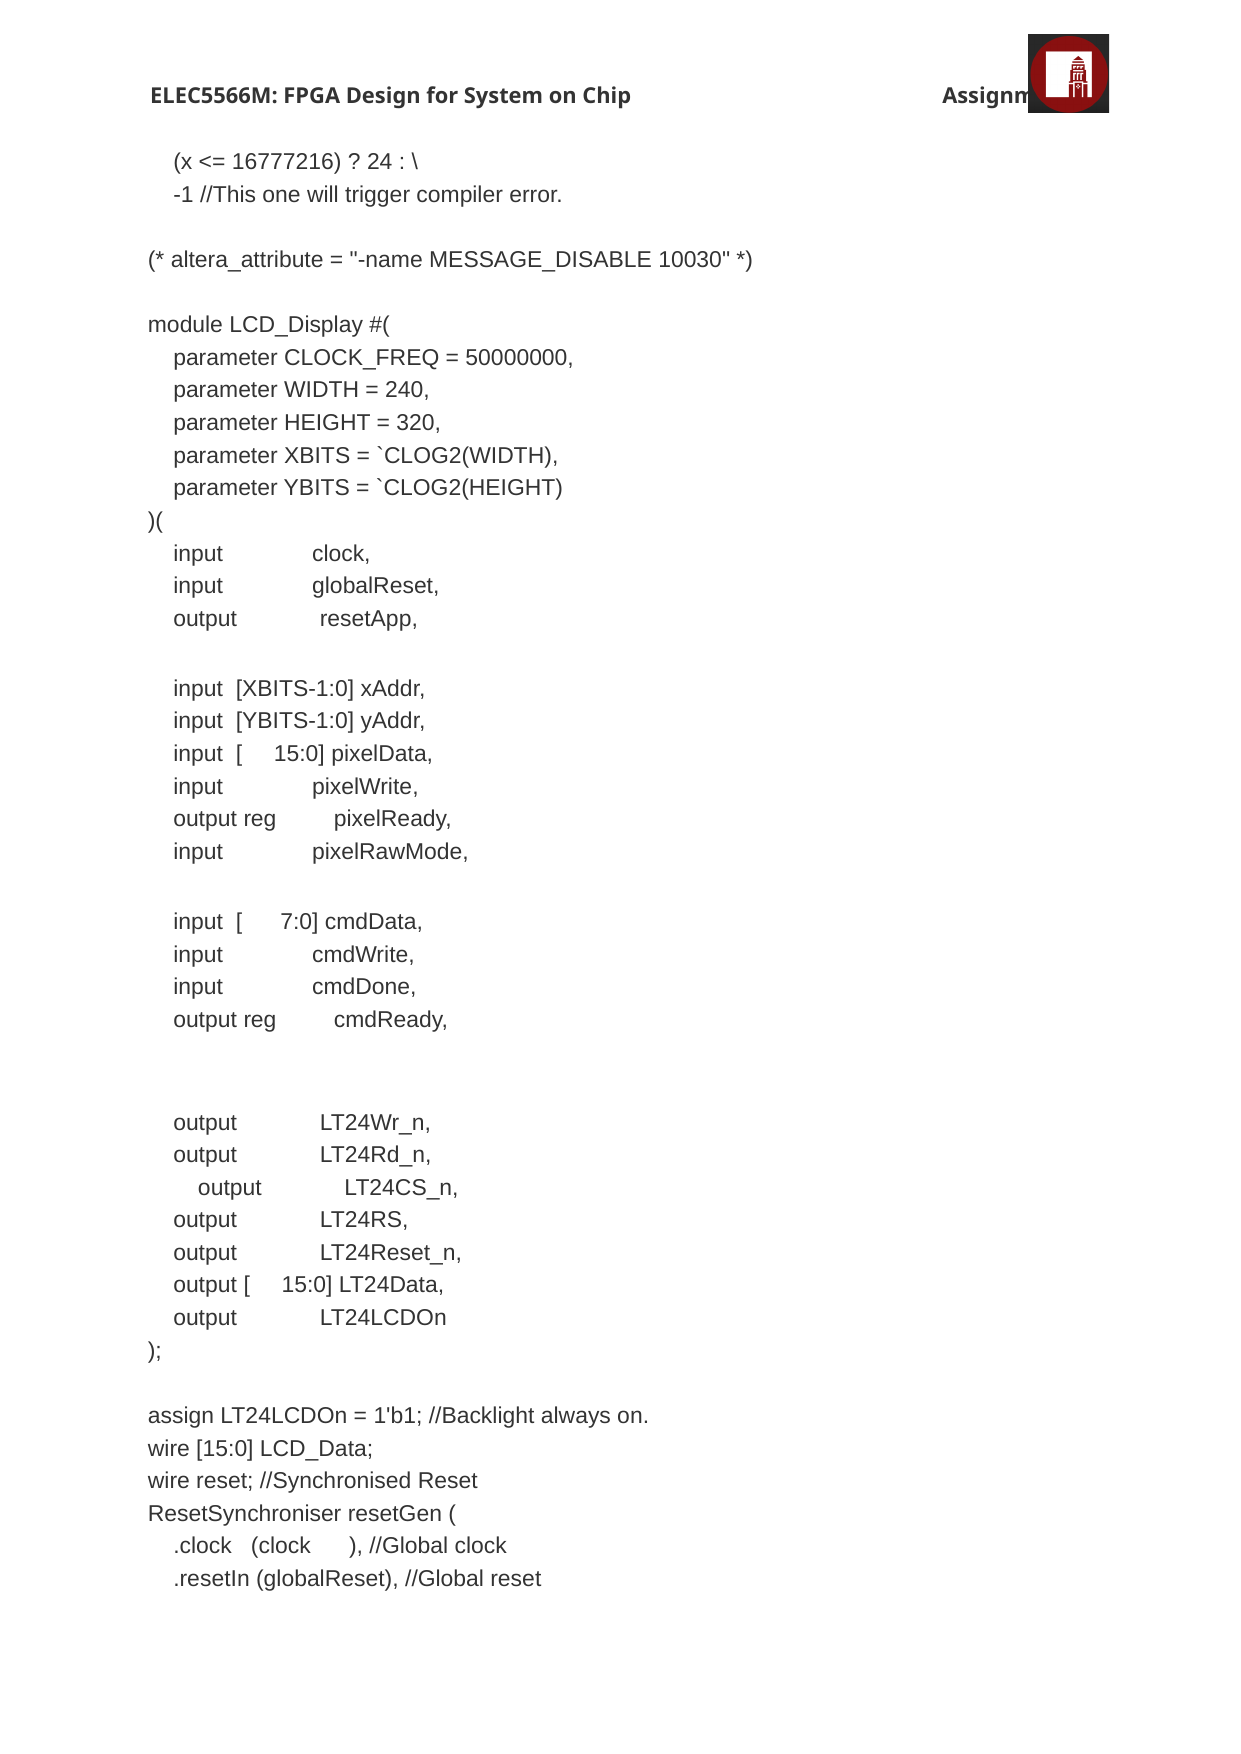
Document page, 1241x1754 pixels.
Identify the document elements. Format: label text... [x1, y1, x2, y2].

text wire [15:0] LCD_Data; [148, 1434, 1093, 1461]
text input globalReset, [148, 572, 1093, 598]
text parameter CLOCK_FREQ = 50000000, [148, 344, 1093, 370]
text (x <= 16777216) ? 24 : \ [148, 148, 1093, 174]
text output LT24CS_n, [148, 1174, 1093, 1200]
text .resetIn (globalReset), //Global reset [148, 1565, 1093, 1591]
text output LT24LCDOn [148, 1304, 1093, 1330]
text output LT24Rd_n, [148, 1141, 1093, 1167]
text input pixelRawMode, [148, 838, 1093, 864]
text input [ 7:0] cmdData, [148, 908, 1093, 934]
text (* altera_attribute = "-name MESSAGE_DISABLE 10030" *) [148, 246, 1093, 272]
text parameter HEIGHT = 320, [148, 409, 1093, 435]
text output LT24Wr_n, [148, 1108, 1093, 1135]
text parameter WIDTH = 240, [148, 376, 1093, 403]
picture [1027, 34, 1109, 113]
text input [ 15:0] pixelData, [148, 740, 1093, 766]
text -1 //This one will trigger compiler error. [148, 181, 1093, 207]
text output LT24RS, [148, 1206, 1093, 1233]
text input clock, [148, 539, 1093, 566]
text .clock (clock ), //Global clock [148, 1532, 1093, 1559]
text output reg cmdReady, [148, 1006, 1093, 1032]
text )( [148, 507, 1093, 533]
text ResetSynchroniser resetGen ( [148, 1500, 1093, 1526]
text input [XBITS-1:0] xAddr, [148, 675, 1093, 701]
text input cmdDone, [148, 973, 1093, 999]
text output LT24Reset_n, [148, 1239, 1093, 1265]
text input [YBITS-1:0] yAddr, [148, 707, 1093, 734]
text input pixelWrite, [148, 773, 1093, 799]
text output [ 15:0] LT24Data, [148, 1271, 1093, 1298]
text wire reset; //Synchronised Reset [148, 1467, 1093, 1493]
text module LCD_Display #( [148, 311, 1093, 338]
text parameter XBITS = `CLOG2(WIDTH), [148, 442, 1093, 468]
text output resetApp, [148, 605, 1093, 631]
text input cmdWrite, [148, 941, 1093, 967]
text assign LT24LCDOn = 1'b1; //Backlight always on. [148, 1402, 1093, 1428]
text output reg pixelReady, [148, 805, 1093, 832]
text parameter YBITS = `CLOG2(HEIGHT) [148, 474, 1093, 501]
text ); [148, 1337, 1093, 1363]
